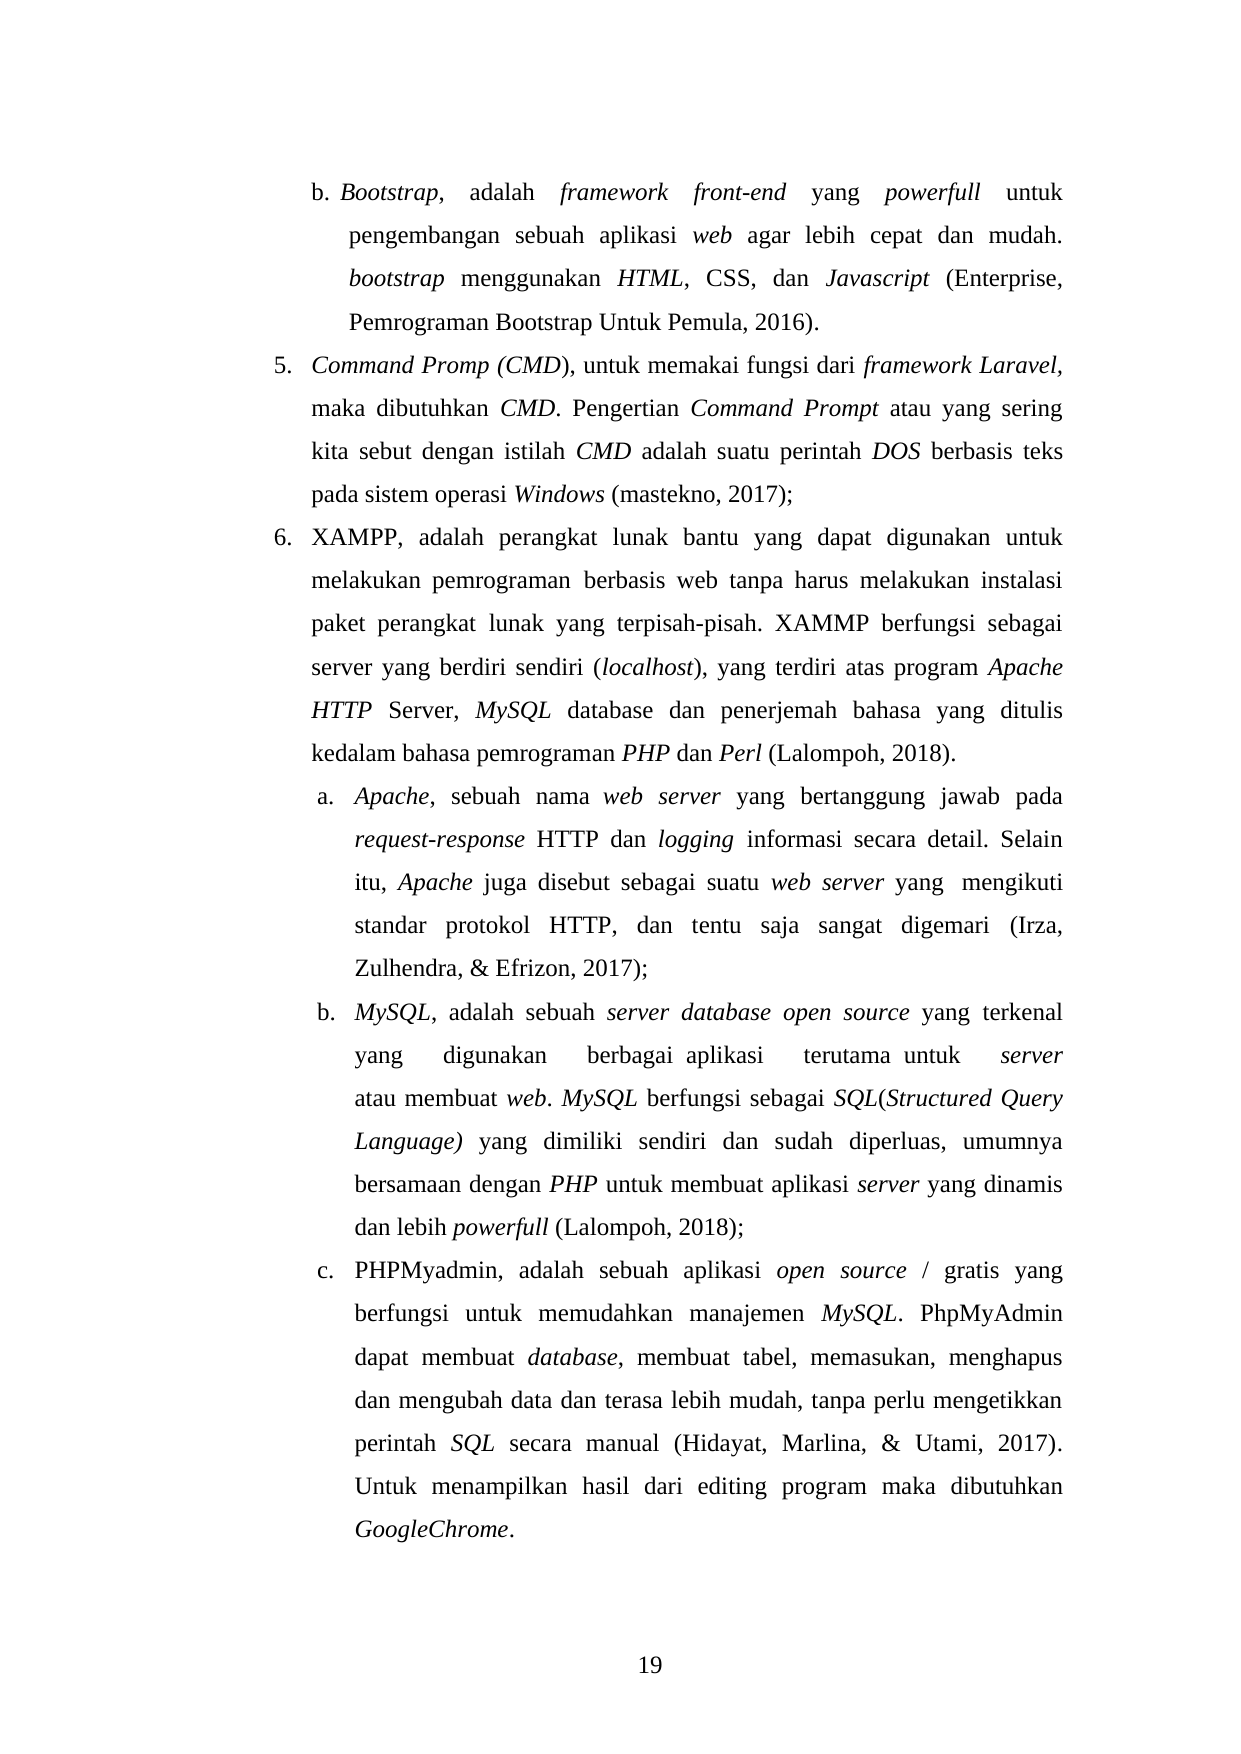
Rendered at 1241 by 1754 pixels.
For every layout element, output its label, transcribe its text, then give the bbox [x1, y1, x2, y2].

list XAMPP, adalah perangkat lunak bantu yang dapat digunakan untuk melakukan pemrograman3berbasis web tanpa harus melakukan instalasi paket perangkat3lunak yang terpisah-pisah. XAMMP berfungsi sebagai server yang berdiri sendiri (localhost), yang terdiri atas program Apache HTTP Server, MySQL database dan penerjemah bahasa yang ditulis kedalam bahasa pemrograman PHP dan Perl . [274, 522, 1063, 767]
list Bootstrap, adalah framework front-end yang powerfull untuk pengembangan sebuah aplikasi web agar lebih cepat dan mudah. bootstrap menggunakan HTML, CSS, dan Javascript. [311, 177, 1063, 335]
list MySQL, adalah sebuah server database open source yang3terkenal yang digunakan berbagai0aplikasi terutama0untuk server ataurmembuat web. MySQL berfungsi sebagai SQL(Structured Query Language) yang dimiliki sendiri dan sudah diperluas, umumnya bersamaan dengan PHP untuk membuat aplikasi server yang dinamis dan lebih powerfull ; [317, 997, 1063, 1241]
list PHPMyadmin, adalah sebuah aplikasi open source / gratis yang berfungsi untuk memudahkan manajemen MySQL. PhpMyAdmin dapat membuat database, membuat tabel, memasukan, menghapus dan mengubah data dan terasa lebih mudah, tanpa perlu mengetikkan perintah SQL secara manual. Untuk menampilkan hasil dari editing program maka dibutuhkan GoogleChrome. [317, 1255, 1063, 1543]
list Apache, sebuah nama4web server yang bertanggung jawab pada request-response HTTP dan logging6informasi secara detail. Selain itu, Apache juga disebut sebagai suatu web server yangi mengikuti standar protokol HTTP, dan tentu saja sangat digemari; [317, 781, 1063, 982]
list Command Promp (CMD), untuk memakai fungsi dari framework Laravel, maka dibutuhkan CMD. Pengertian Command Prompt atau yang sering kita sebut dengan istilah CMD adalah suatu perintah DOS berbasis teks pada sistem operasi Windows; [274, 350, 1063, 508]
